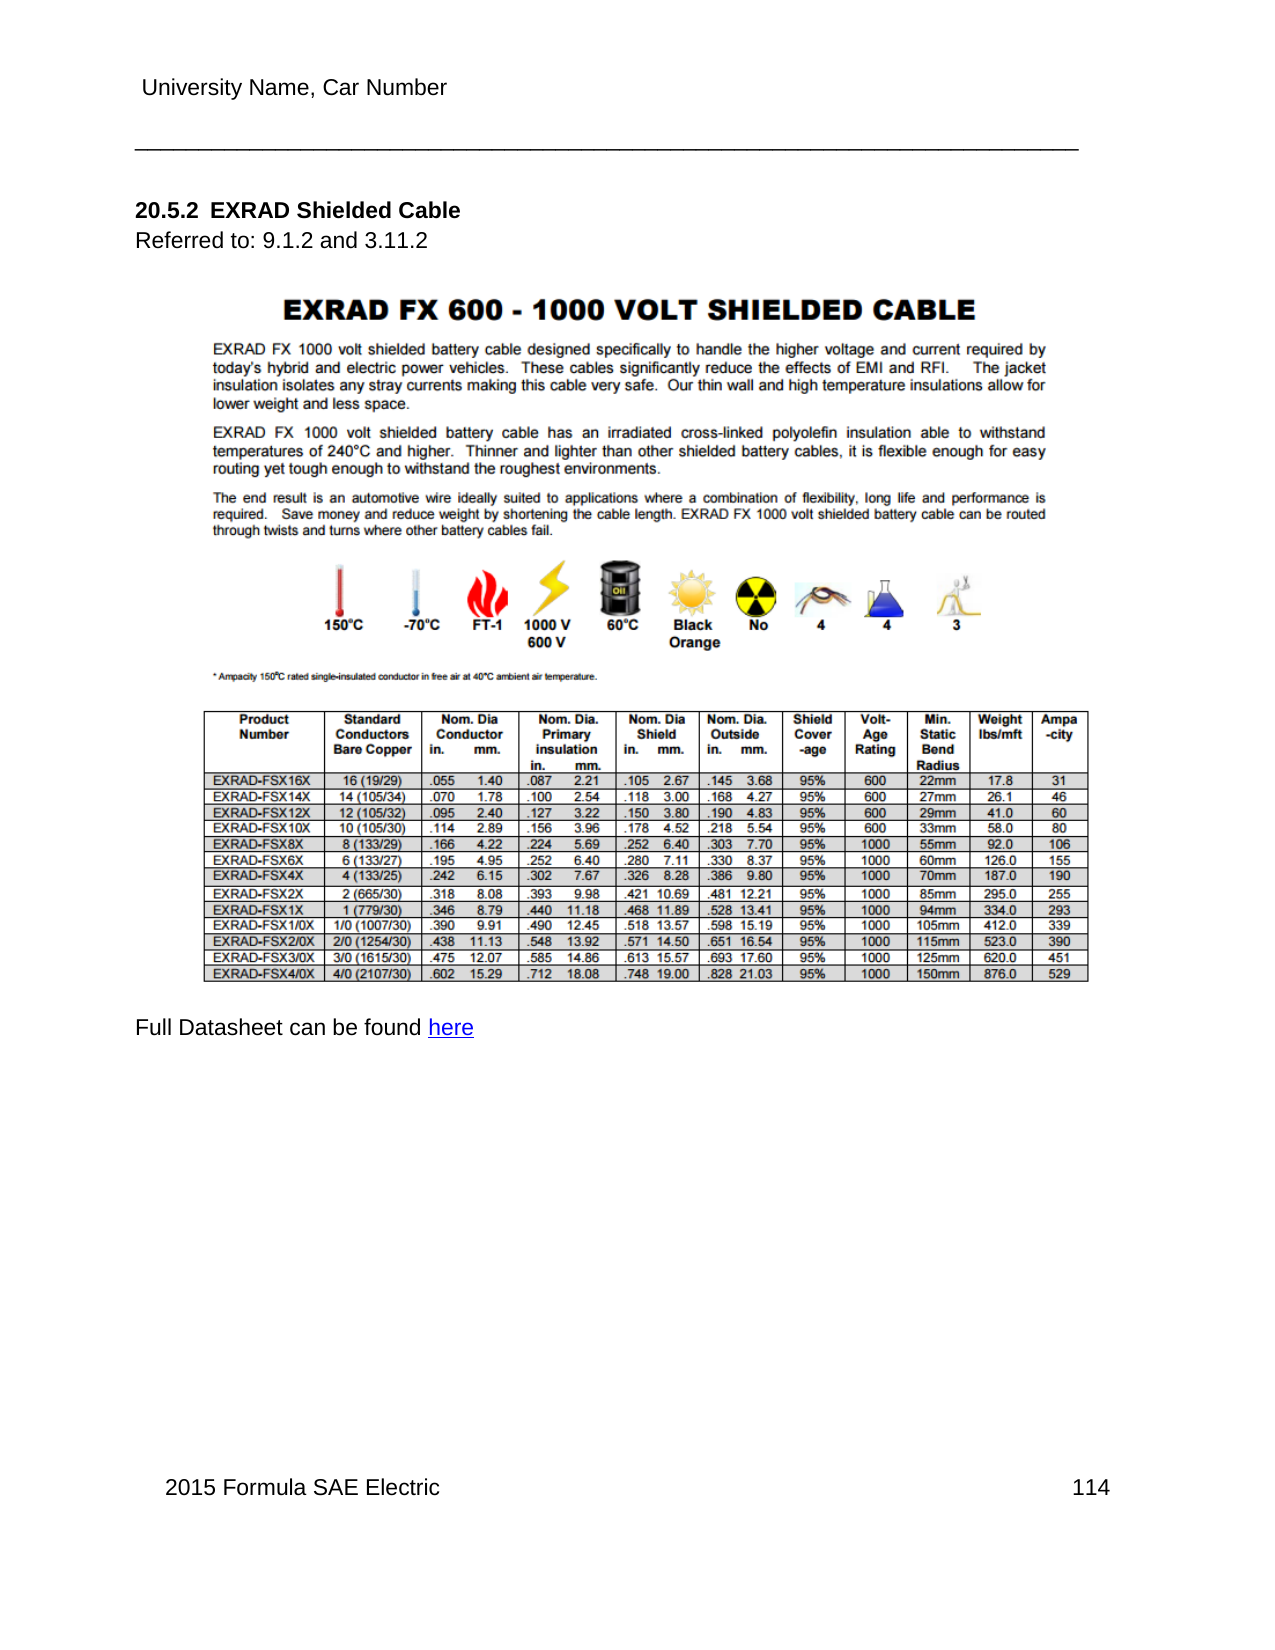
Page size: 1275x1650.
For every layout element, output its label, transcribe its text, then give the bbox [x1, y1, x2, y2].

text Referred to: 5.1.2 and 2.11.2 [135, 227, 1140, 253]
subtitle EXRAD Shielded Cable [135, 197, 1140, 223]
text Full Datasheet can be found here [135, 1014, 1140, 1041]
